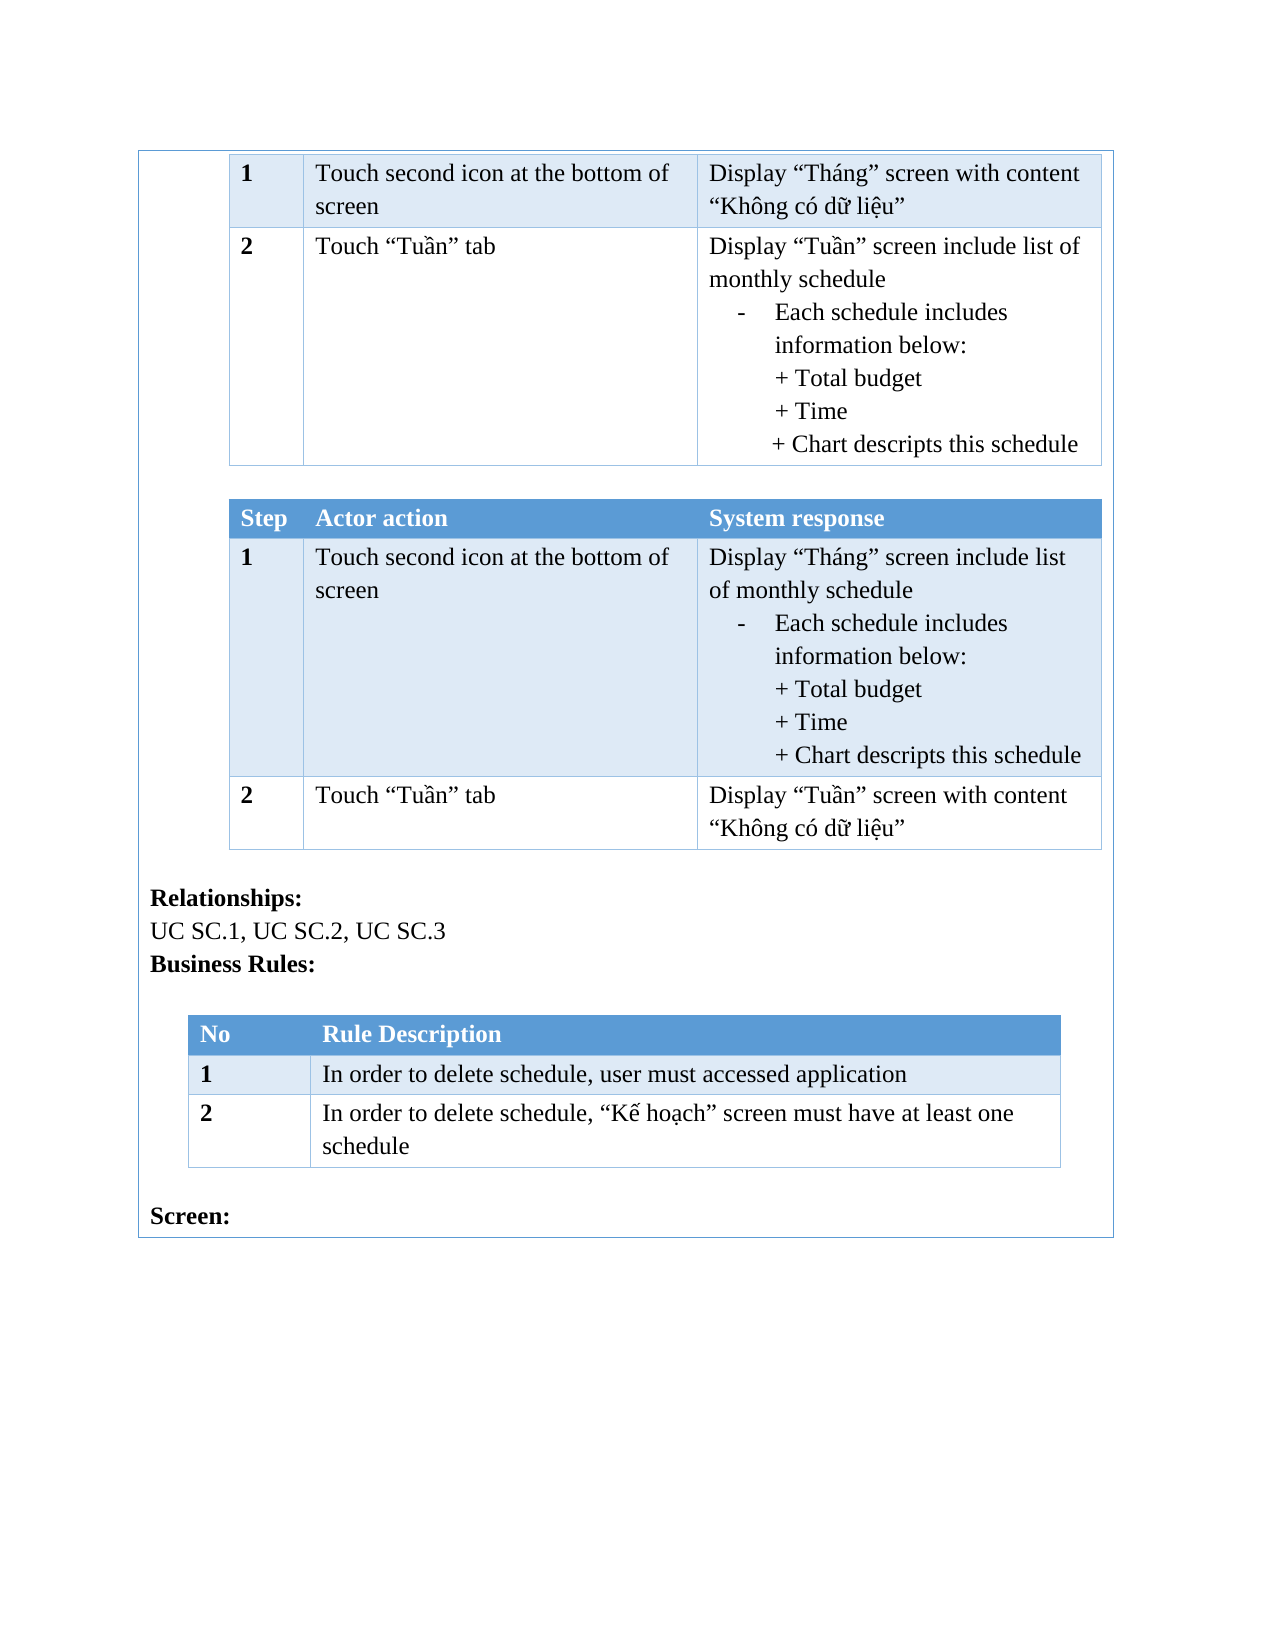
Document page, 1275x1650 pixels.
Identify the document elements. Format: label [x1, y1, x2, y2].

table_cell [139, 151, 1113, 1237]
